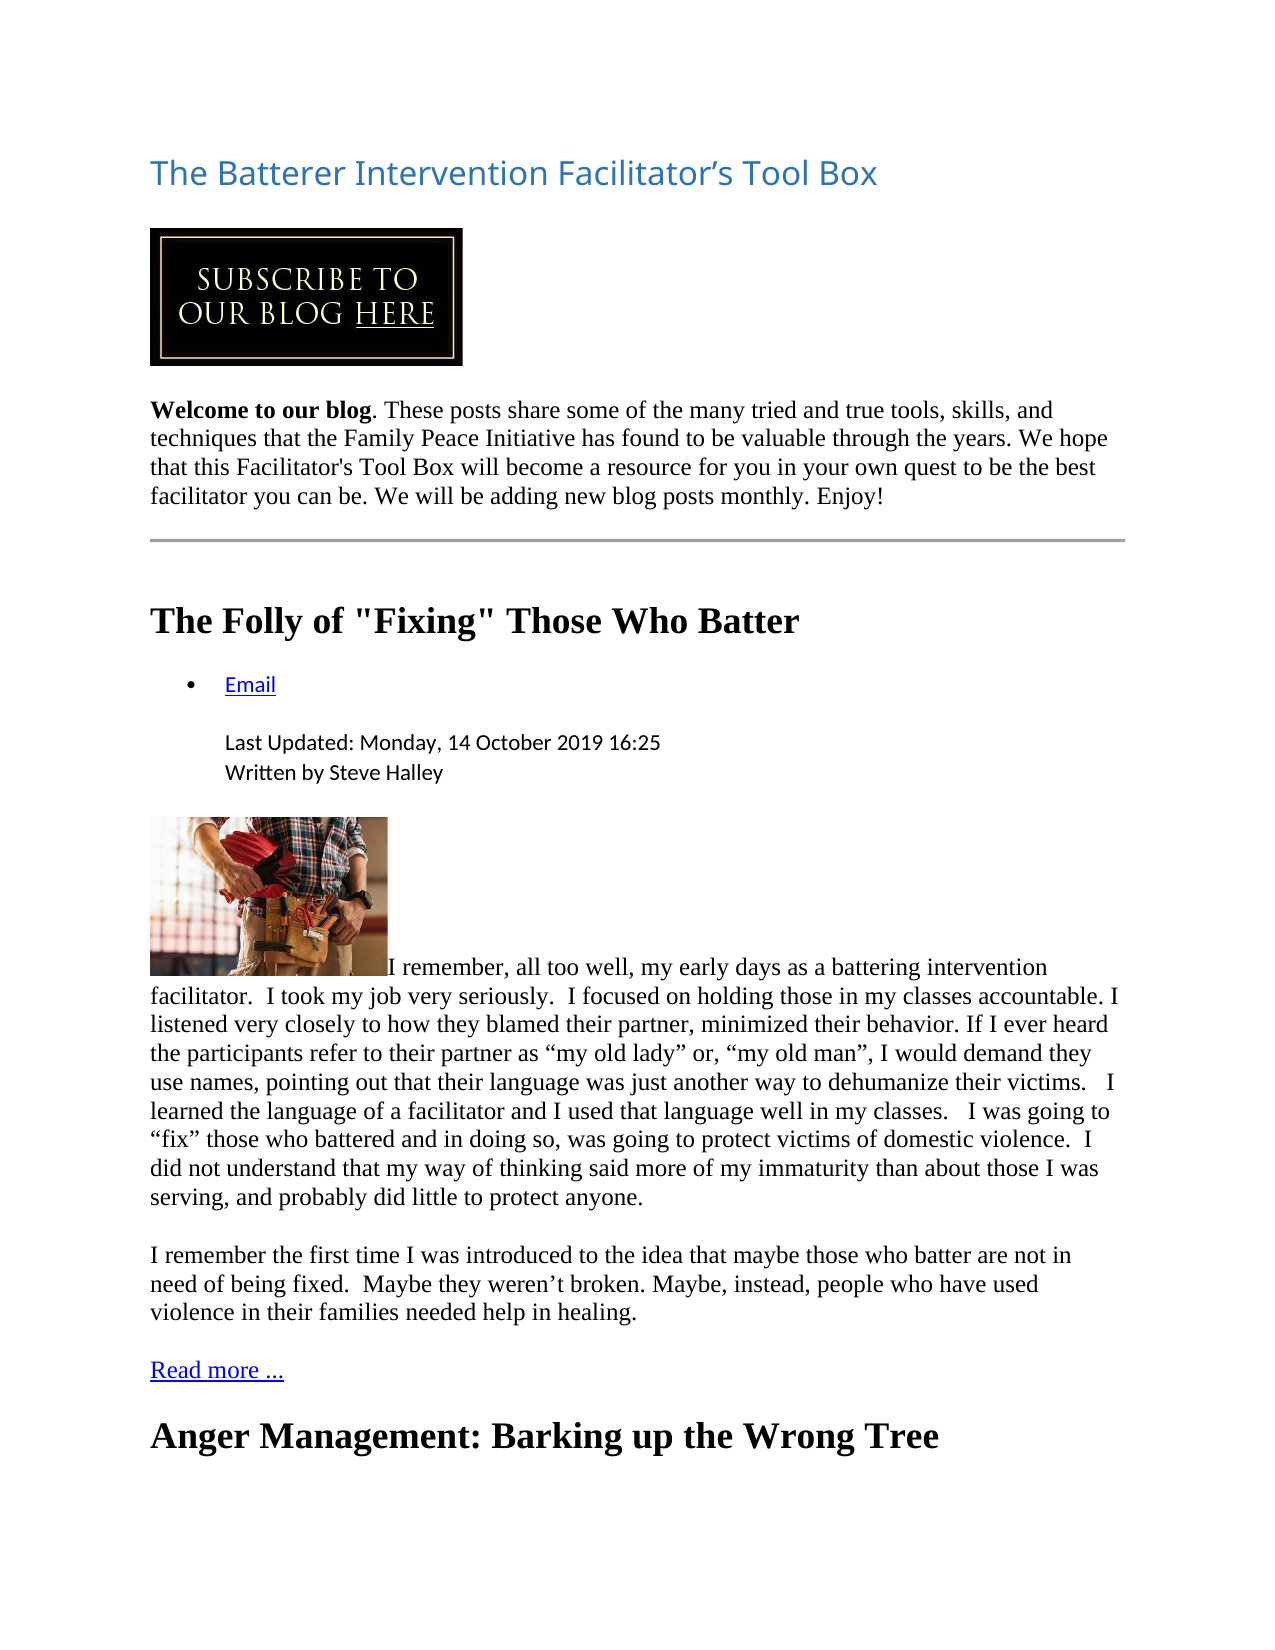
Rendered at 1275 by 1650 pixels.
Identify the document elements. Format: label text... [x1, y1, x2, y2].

text I remember, all too well, my early days as a battering intervention facilitator. I took my job very seriously. I focused on holding those in my classes accountable. I listened very closely to how they blamed their partner, minimized their behavior. If I ever heard the participants refer to their partner as “my old lady” or, “my old man”, I would demand they use names, pointing out that their language was just another way to dehumanize their victims. I learned the language of a facilitator and I used that language well in my classes. I was going to “fix” those who battered and in doing so, was going to protect victims of domestic violence. I did not understand that my way of thinking said more of my immaturity than about those I was serving, and probably did little to protect anyone. [150, 817, 1125, 1211]
subtitle The Batterer Intervention Facilitator’s Tool Box [150, 150, 1125, 195]
text Last Updated: Monday, 14 October 2019 16:25 [225, 728, 1125, 756]
text I remember the first time I was introduced to the idea that maybe those who batter are not in need of being fixed. Maybe they weren’t broken. Maybe, instead, people who have used violence in their families needed help in healing. [150, 1240, 1125, 1326]
list Email [187, 671, 1125, 699]
picture [150, 228, 463, 366]
picture [150, 817, 388, 976]
text Written by Steve Halley [225, 758, 1125, 786]
text Read more ... [150, 1355, 1125, 1384]
text Welcome to our blog. These posts share some of the many tried and true tools, skills, and techniques that the Family Peace Initiative has found to be valuable through the years. We hope that this Facilitator's Tool Box will become a resource for you in your own quest to be the best facilitator you can be. We will be adding new blog posts monthly. Enjoy! [150, 395, 1125, 510]
subtitle Anger Management: Barking up the Wrong Tree [150, 1413, 1125, 1456]
subtitle The Folly of "Fixing" Those Who Batter [150, 598, 1125, 641]
